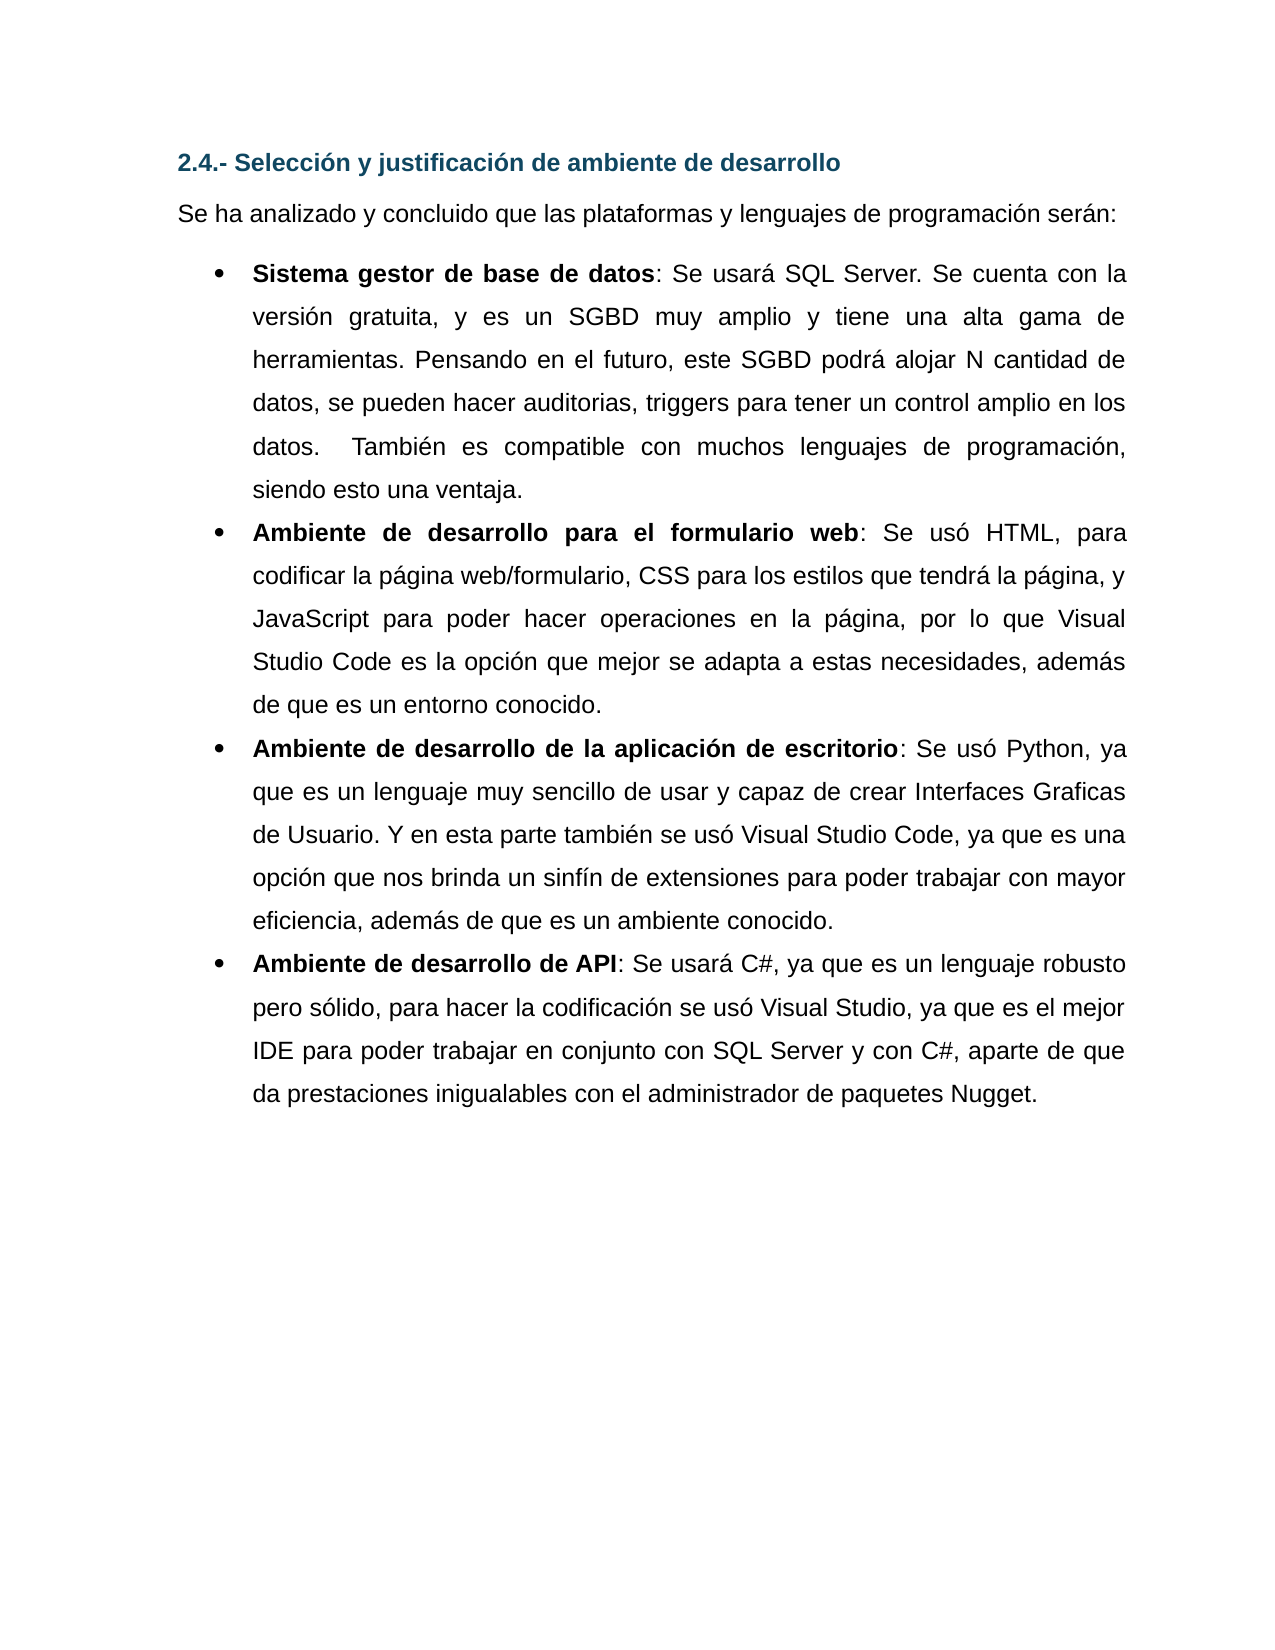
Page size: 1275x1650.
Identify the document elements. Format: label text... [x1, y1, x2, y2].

text Se ha analizado y concluido que las plataformas y lenguajes de programación serán: [177, 199, 1127, 228]
subtitle 2.4.- Selección y justificación de ambiente de desarrollo [177, 148, 1127, 176]
list Sistema gestor de base de datos: Se usará SQL Server. Se cuenta con la versión gratuita, y es un SGBD muy amplio y tiene una alta gama de herramientas. Pensando en el futuro, este SGBD podrá alojar N cantidad de datos, se pueden hacer auditorias, triggers para tener un control amplio en los datos. También es compatible con muchos lenguajes de programación, siendo esto una ventaja. [215, 259, 1127, 503]
list Ambiente de desarrollo de la aplicación de escritorio: Se usó Python, ya que es un lenguaje muy sencillo de usar y capaz de crear Interfaces Graficas de Usuario. Y en esta parte también se usó Visual Studio Code, ya que es una opción que nos brinda un sinfín de extensiones para poder trabajar con mayor eficiencia, además de que es un ambiente conocido. [215, 733, 1127, 935]
list Ambiente de desarrollo de API: Se usará C#, ya que es un lenguaje robusto pero sólido, para hacer la codificación se usó Visual Studio, ya que es el mejor IDE para poder trabajar en conjunto con SQL Server y con C#, aparte de que da prestaciones inigualables con el administrador de paquetes Nugget. [215, 949, 1127, 1107]
list Ambiente de desarrollo para el formulario web: Se usó HTML, para codificar la página web/formulario, CSS para los estilos que tendrá la página, y JavaScript para poder hacer operaciones en la página, por lo que Visual Studio Code es la opción que mejor se adapta a estas necesidades, además de que es un entorno conocido. [215, 518, 1127, 719]
